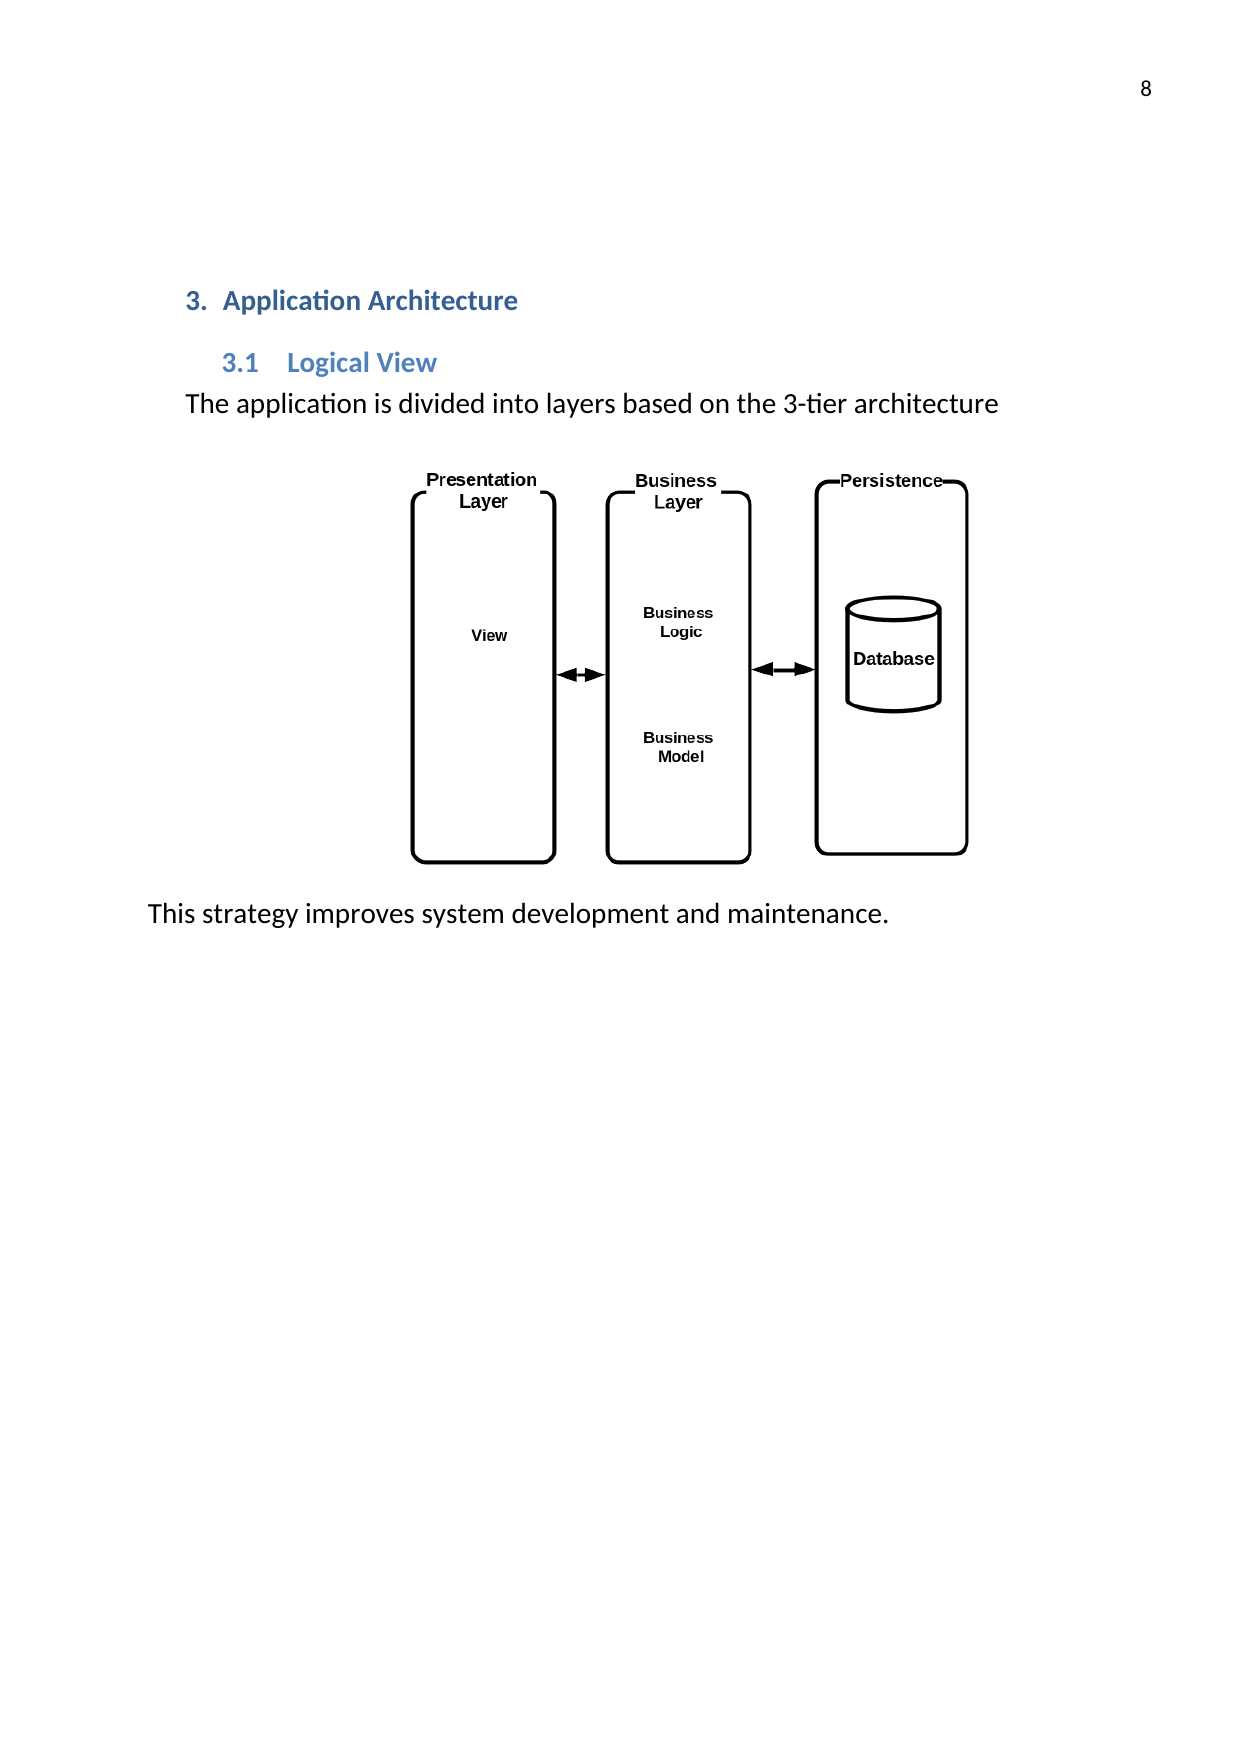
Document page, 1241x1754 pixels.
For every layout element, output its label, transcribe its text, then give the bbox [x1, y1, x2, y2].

subtitle Logical View [221, 344, 1152, 380]
text This strategy improves system development and maintenance. [148, 895, 1152, 931]
text The application is divided into layers based on the 3-tier architecture [185, 385, 1152, 421]
subtitle Application Architecture [185, 282, 1152, 318]
